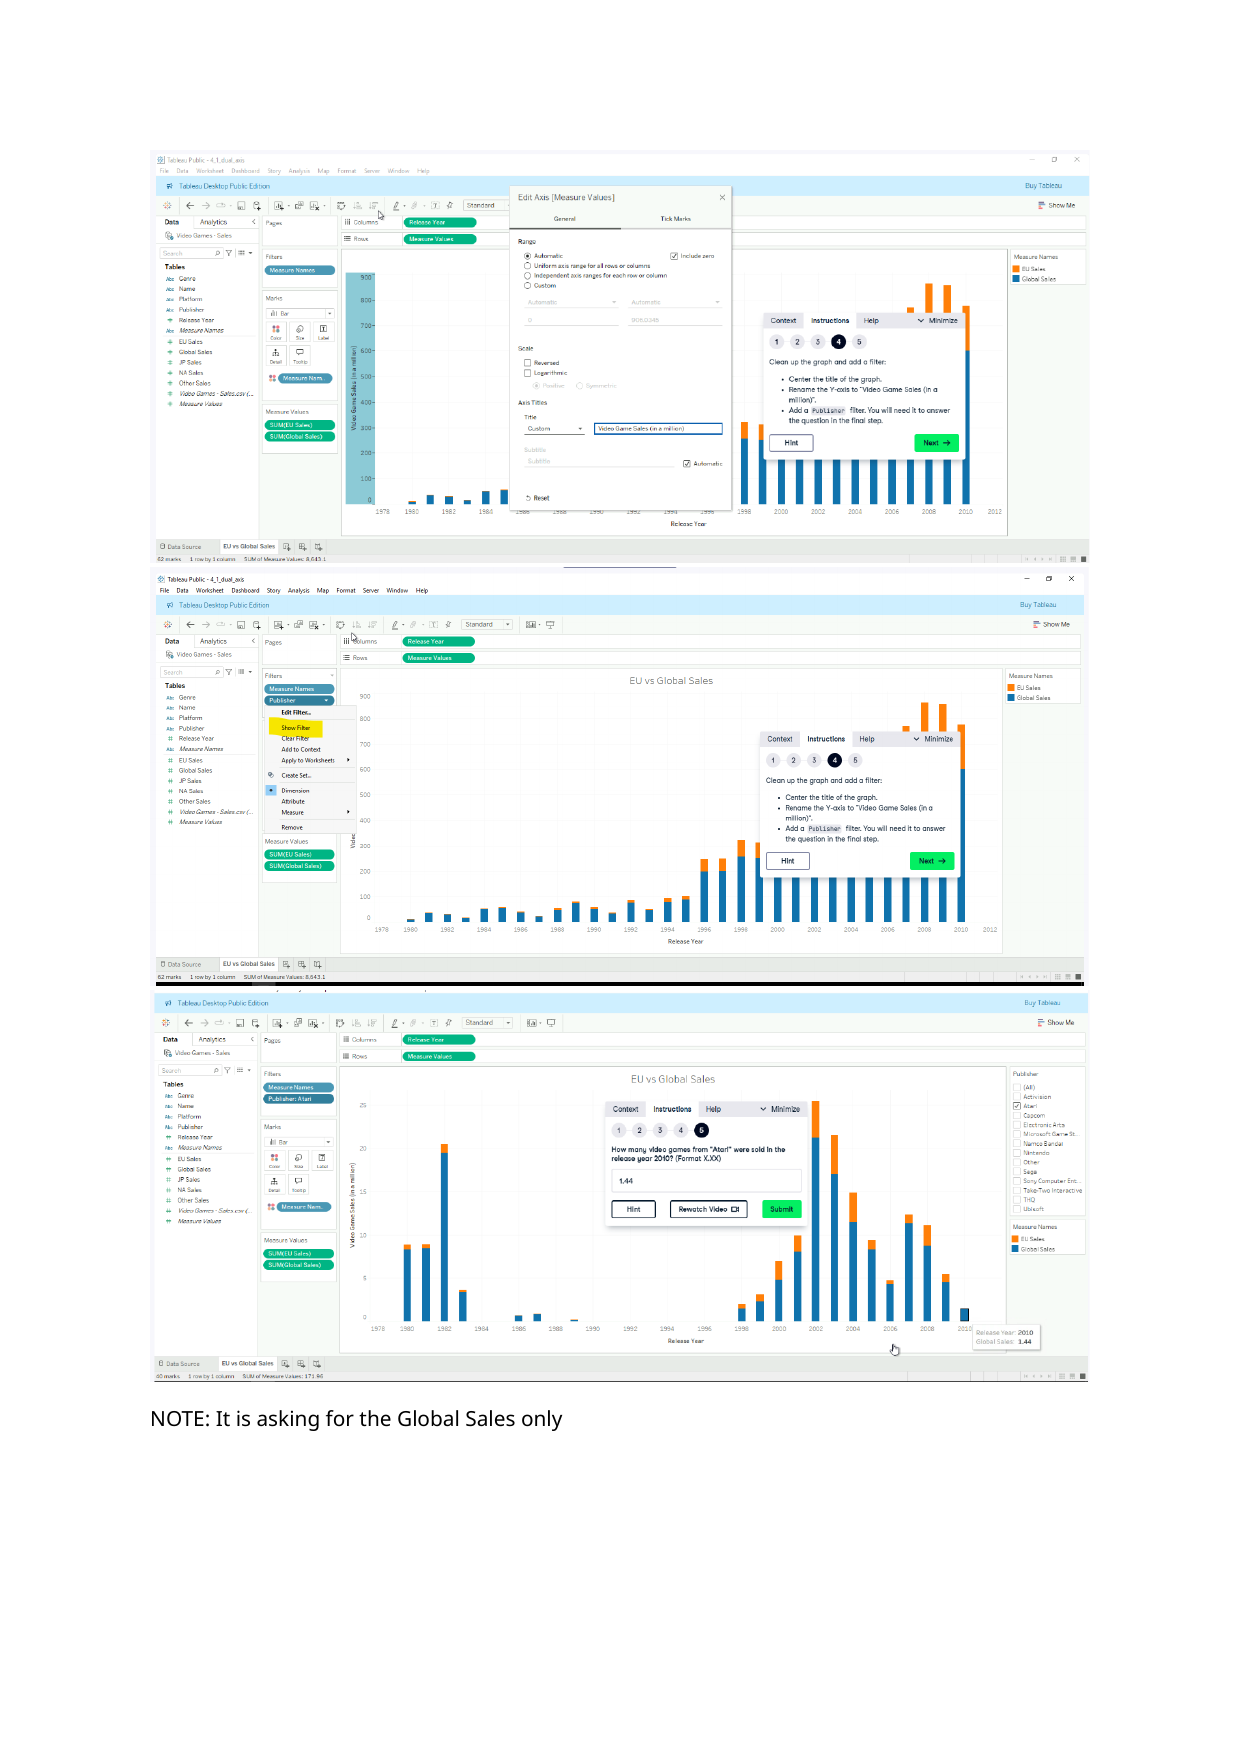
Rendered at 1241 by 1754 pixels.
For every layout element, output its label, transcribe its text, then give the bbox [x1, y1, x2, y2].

picture [150, 567, 1089, 986]
picture [150, 990, 1090, 1382]
text NOTE: It is asking for the Global Sales only [150, 1404, 1090, 1432]
picture [150, 150, 1090, 563]
